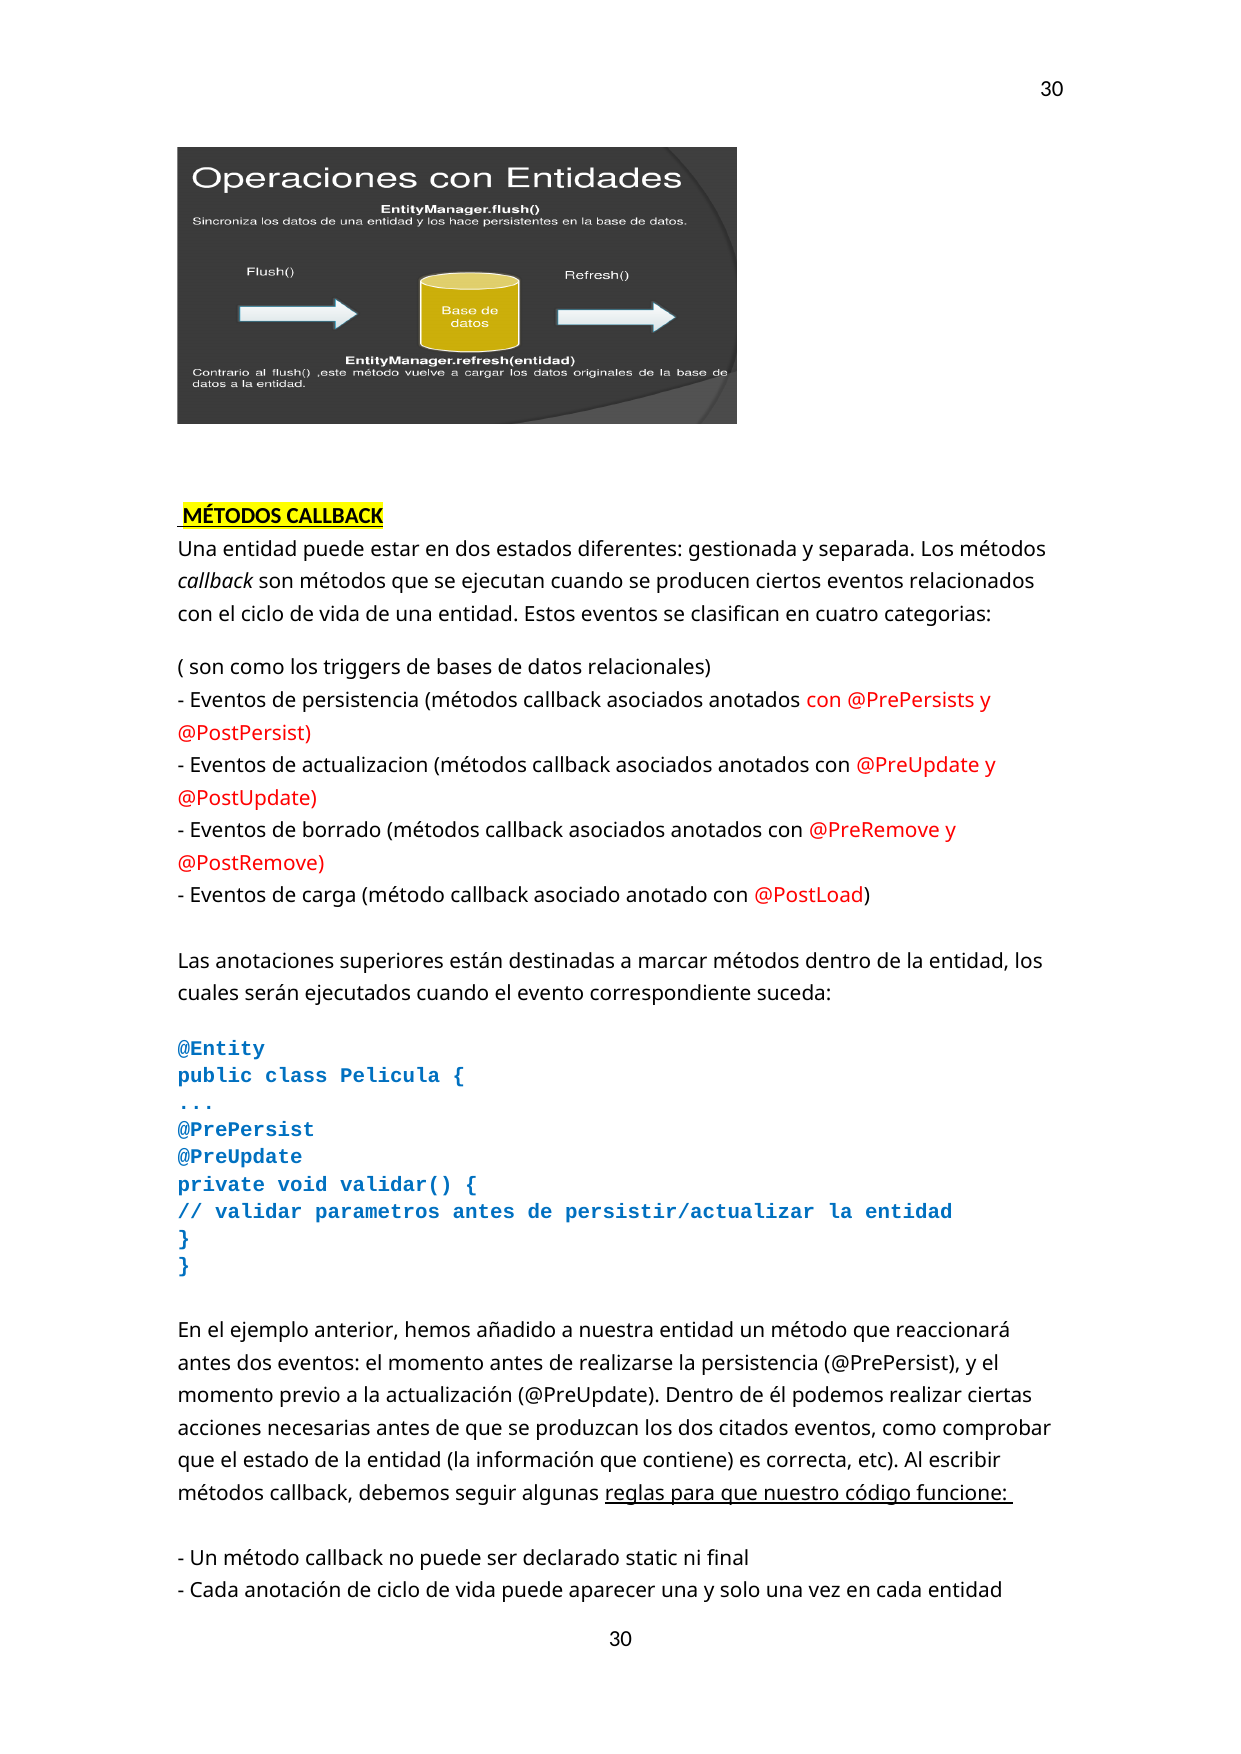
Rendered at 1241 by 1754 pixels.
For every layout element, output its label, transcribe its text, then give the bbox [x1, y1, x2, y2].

text MÉTODOS CALLBACK Una entidad puede estar en dos estados diferentes: gestionada y separada. Los métodos callback son métodos que se ejecutan cuando se producen ciertos eventos relacionados con el ciclo de vida de una entidad. Estos eventos se clasifican en cuatro categorias: [177, 502, 1063, 627]
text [177, 652, 1063, 1604]
picture [177, 147, 737, 424]
